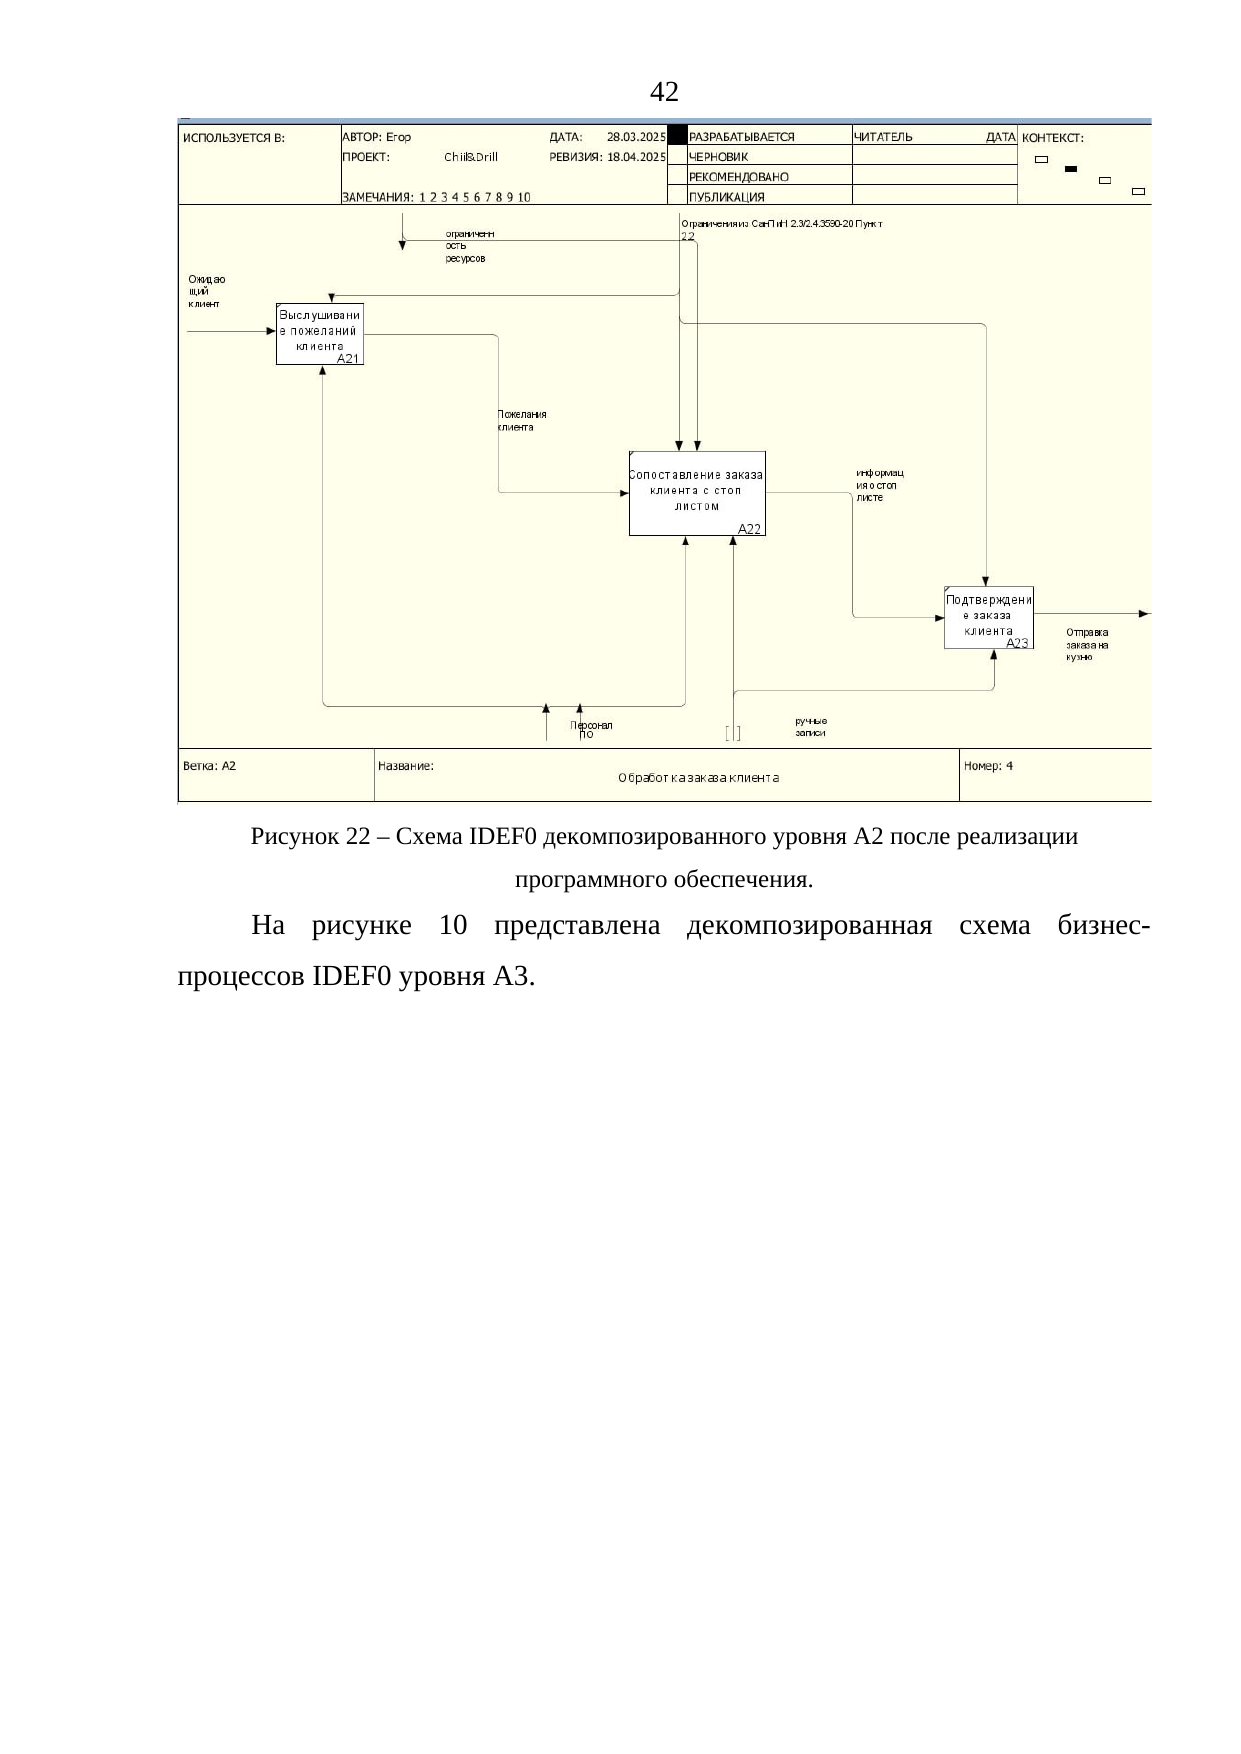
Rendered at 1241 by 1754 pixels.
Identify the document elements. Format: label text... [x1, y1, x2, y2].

text Рисунок 22 – Схема IDEF0 декомпозированного уровня A2 после реализации программного обеспечения. [177, 821, 1152, 893]
text На рисунке 10 представлена декомпозированная схема бизнес-процессов IDEF0 уровня A3. [177, 907, 1152, 991]
picture [177, 118, 1152, 805]
